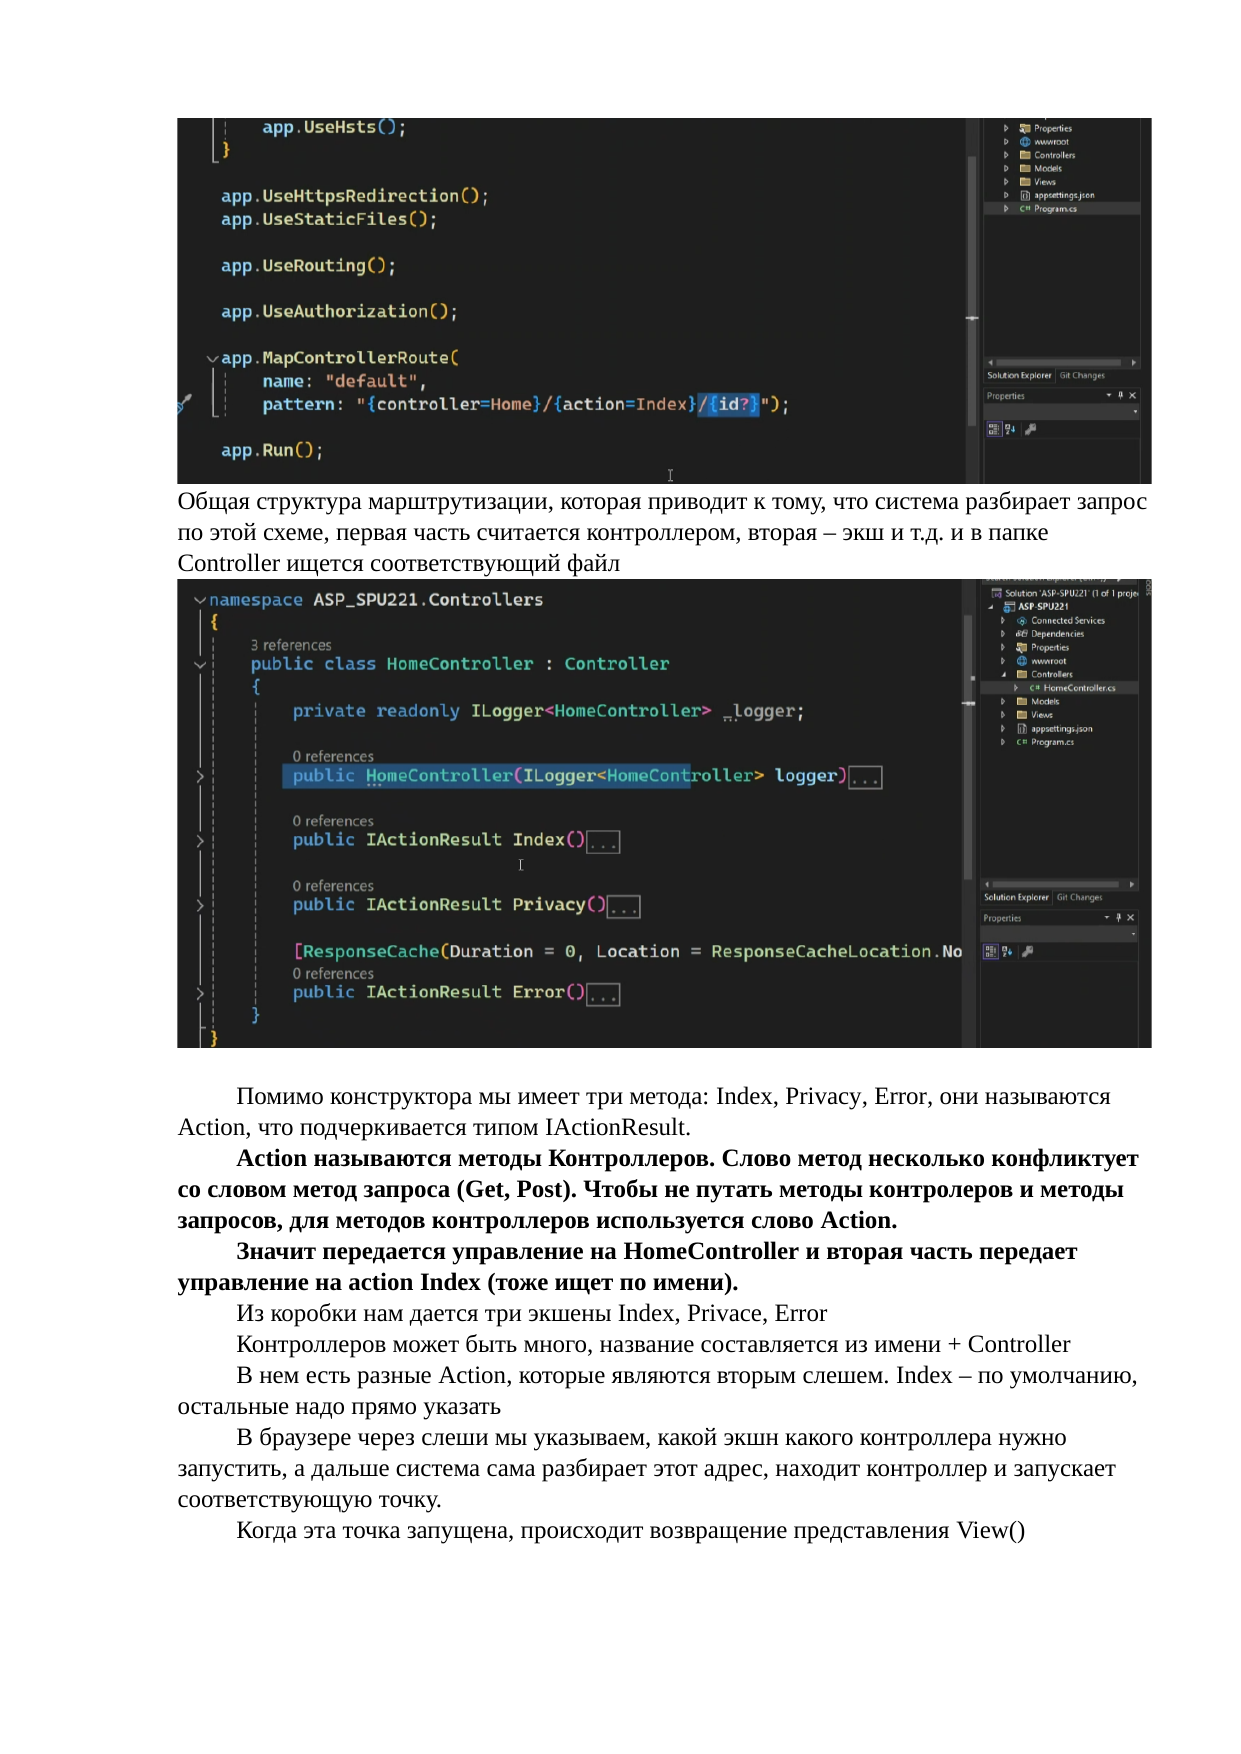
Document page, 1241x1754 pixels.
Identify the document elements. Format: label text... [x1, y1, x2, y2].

text Значит передается управление на HomeController и вторая часть передает управление на action Index (тоже ищет по имени). [177, 1236, 1152, 1296]
text В нем есть разные Action, которые являются вторым слешем. Index – по умолчанию, остальные надо прямо указать [177, 1360, 1152, 1420]
text Помимо конструктора мы имеет три метода: Index, Privacy, Error, они называются Action, что подчеркивается типом IActionResult. [177, 1081, 1152, 1141]
text Из коробки нам дается три экшены Index, Privace, Error [177, 1298, 1152, 1327]
text Когда эта точка запущена, происходит возвращение представления View() [177, 1516, 1152, 1544]
text В браузере через слеши мы указываем, какой экшн какого контроллера нужно запустить, а дальше система сама разбирает этот адрес, находит контроллер и запускает соответствующую точку. [177, 1422, 1152, 1513]
text Контроллеров может быть много, название составляется из имени + Controller [177, 1329, 1152, 1358]
text Action называются методы Контроллеров. Слово метод несколько конфликтует со словом метод запроса (Get, Post). Чтобы не путать методы контролеров и методы запросов, для методов контроллеров используется слово Action. [177, 1143, 1152, 1234]
picture [177, 118, 1152, 484]
text Общая структура марштрутизации, которая приводит к тому, что система разбирает запрос по этой схеме, первая часть считается контроллером, вторая – экш и т.д. и в папке Controller ищется соответствующий файл [177, 486, 1152, 577]
picture [177, 579, 1152, 1048]
